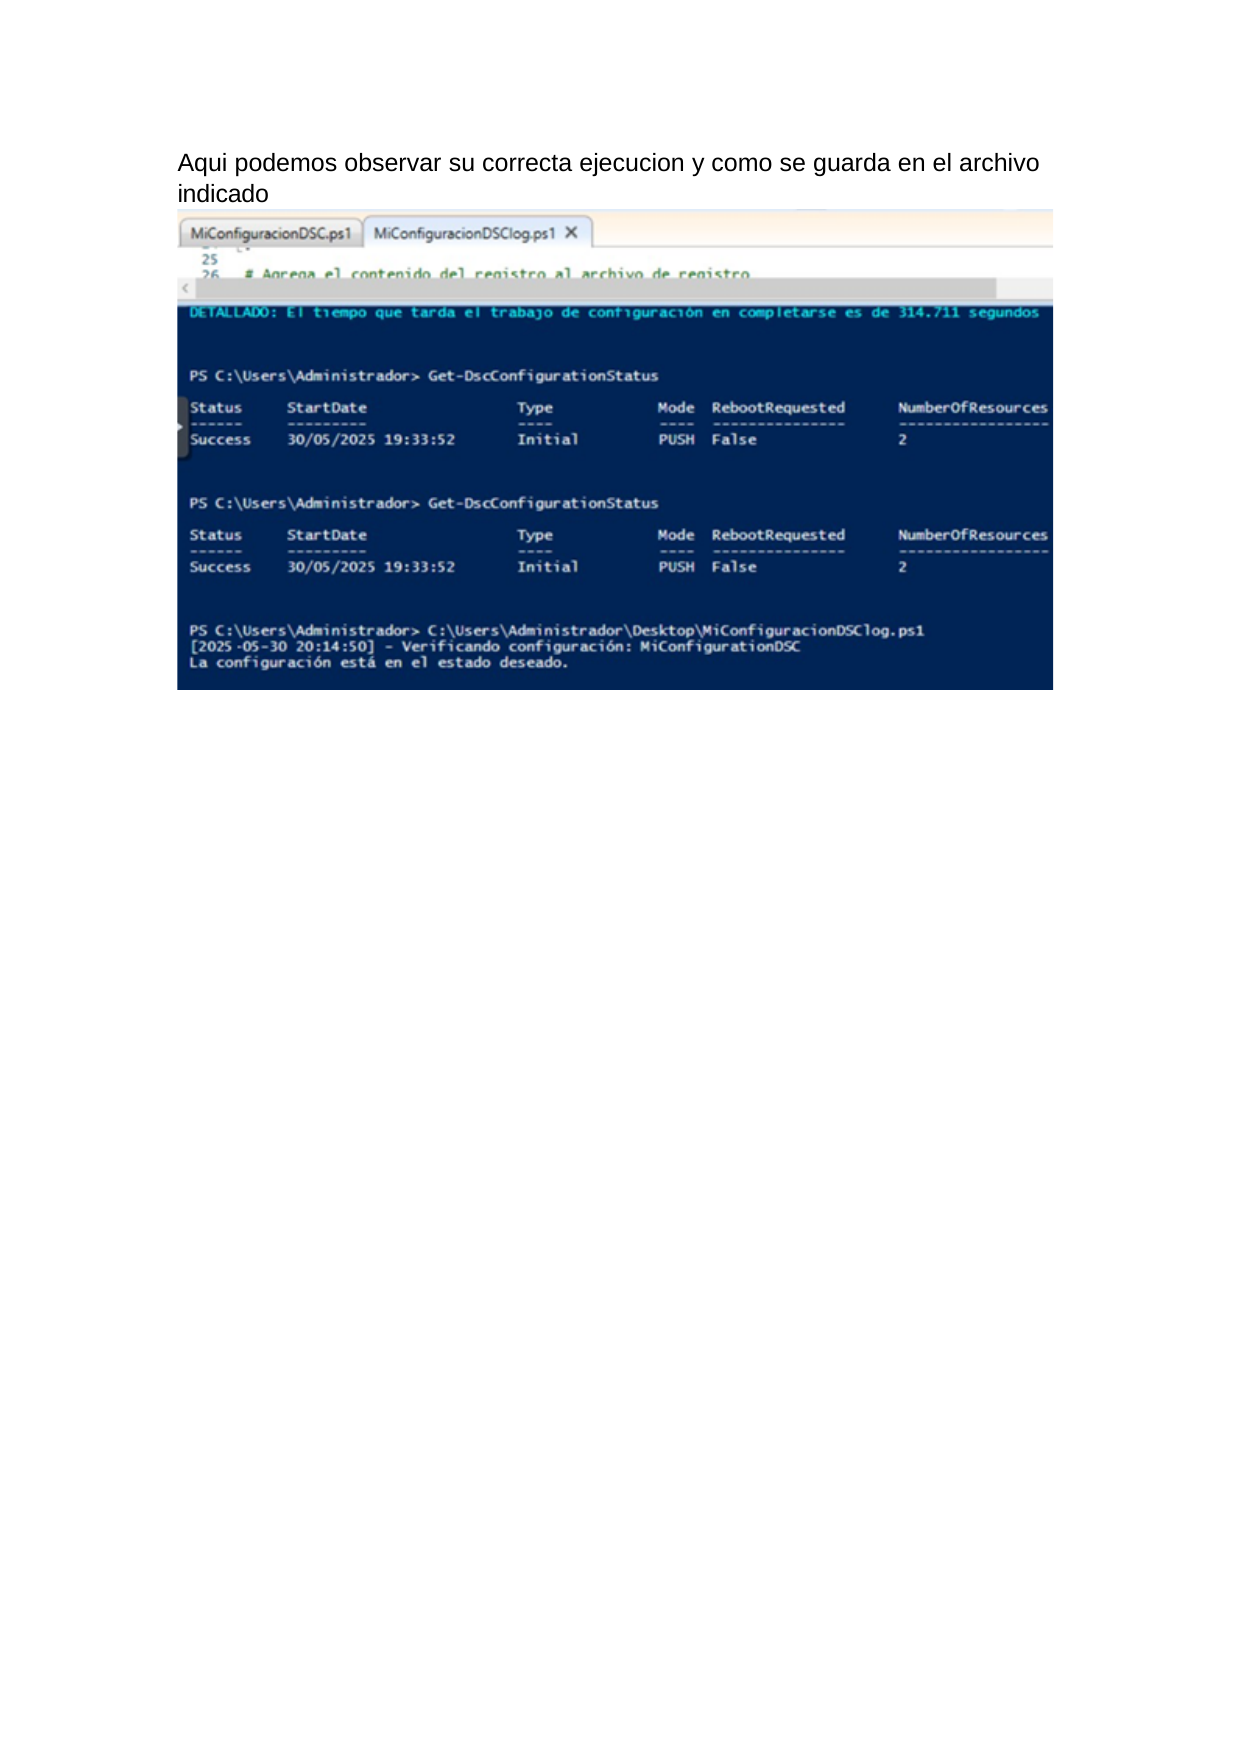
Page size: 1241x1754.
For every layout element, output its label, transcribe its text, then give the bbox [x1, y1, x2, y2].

picture [177, 209, 1054, 690]
